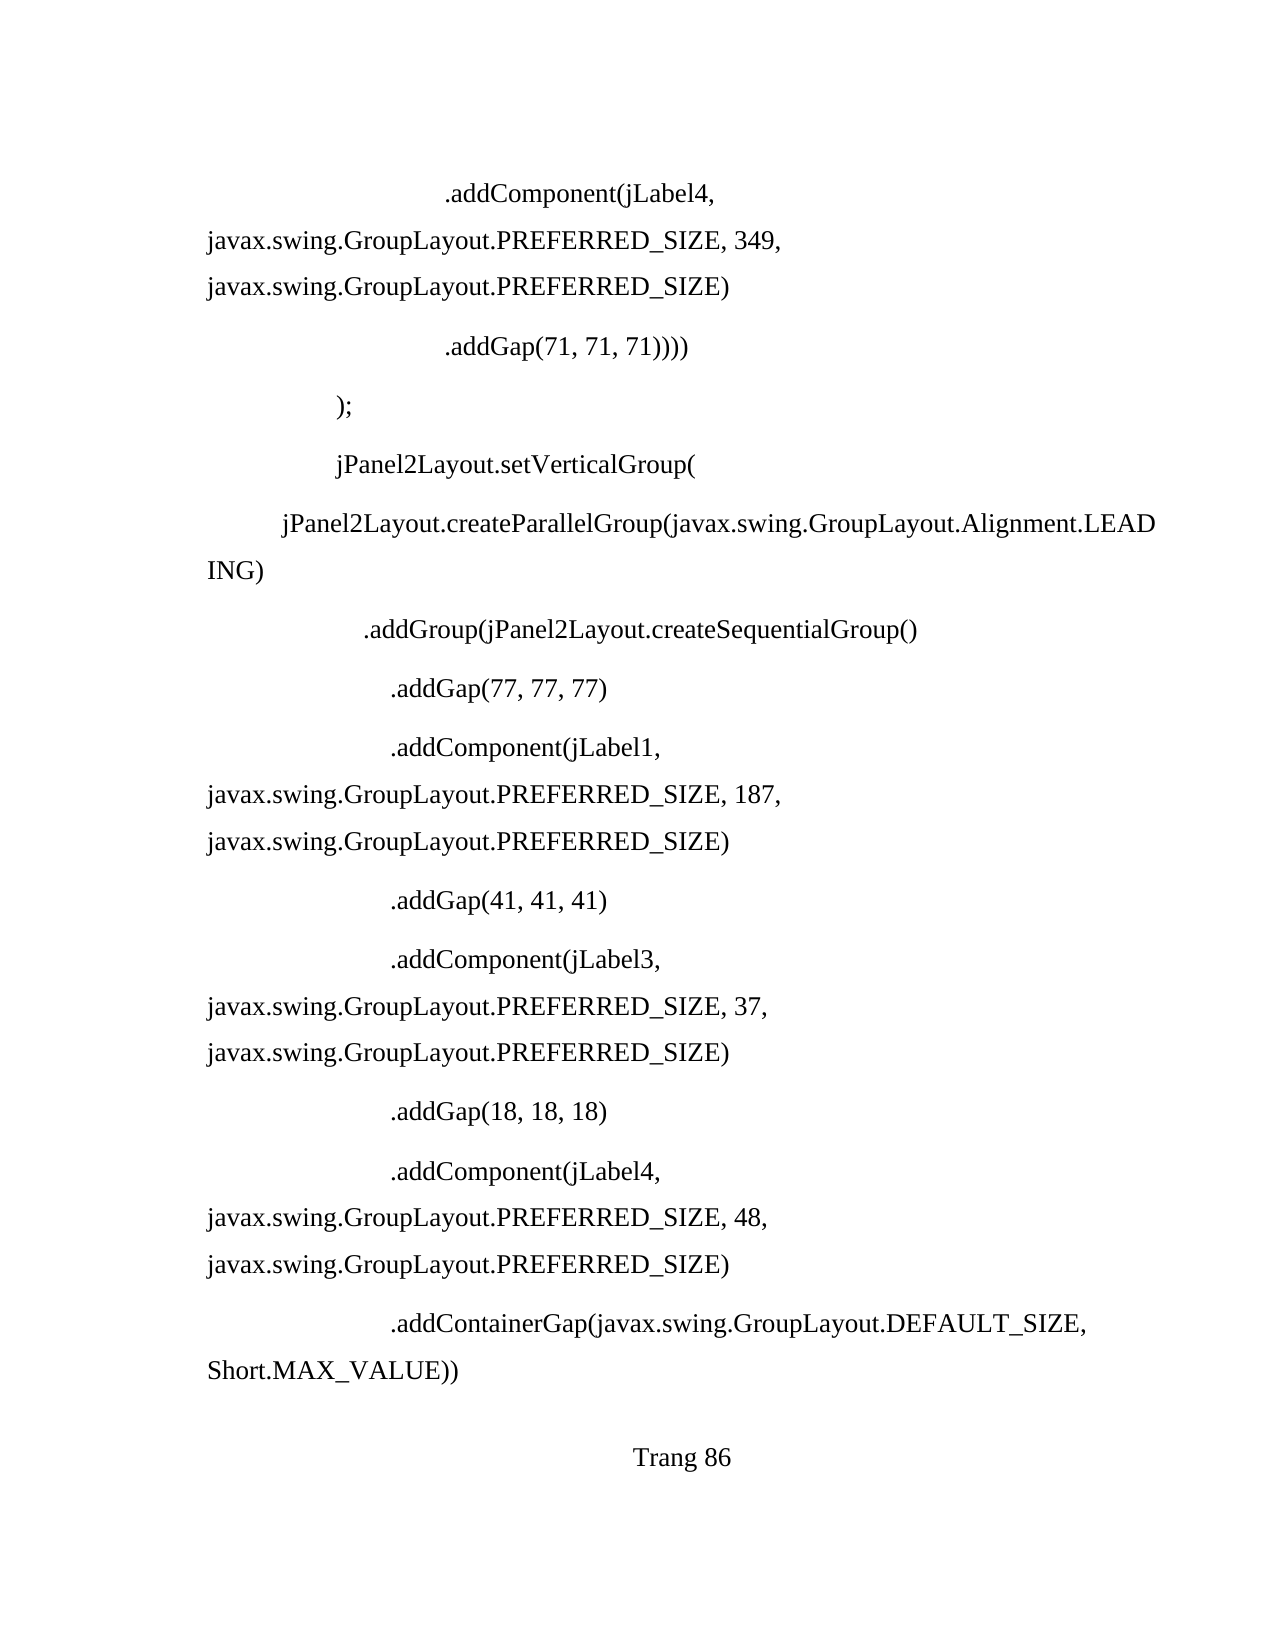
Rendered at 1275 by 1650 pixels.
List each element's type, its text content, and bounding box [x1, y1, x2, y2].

text .addComponent(jLabel3, javax.swing.GroupLayout.PREFERRED_SIZE, 37, javax.swing.GroupLayout.PREFERRED_SIZE) [207, 943, 1157, 1067]
text .addContainerGap(javax.swing.GroupLayout.DEFAULT_SIZE, Short.MAX_VALUE)) [207, 1307, 1157, 1385]
text .addGap(77, 77, 77) [207, 672, 1157, 703]
text jPanel2Layout.createParallelGroup(javax.swing.GroupLayout.Alignment.LEADING) [207, 507, 1157, 585]
text .addGroup(jPanel2Layout.createSequentialGroup() [207, 613, 1157, 644]
text .addGap(71, 71, 71)))) [207, 330, 1157, 361]
text .addGap(18, 18, 18) [207, 1096, 1157, 1127]
text .addComponent(jLabel1, javax.swing.GroupLayout.PREFERRED_SIZE, 187, javax.swing.GroupLayout.PREFERRED_SIZE) [207, 731, 1157, 856]
text .addComponent(jLabel4, javax.swing.GroupLayout.PREFERRED_SIZE, 349, javax.swing.GroupLayout.PREFERRED_SIZE) [207, 177, 1157, 302]
text .addGap(41, 41, 41) [207, 884, 1157, 915]
text jPanel2Layout.setVerticalGroup( [207, 448, 1157, 479]
text .addComponent(jLabel4, javax.swing.GroupLayout.PREFERRED_SIZE, 48, javax.swing.GroupLayout.PREFERRED_SIZE) [207, 1155, 1157, 1279]
text ); [207, 389, 1157, 420]
